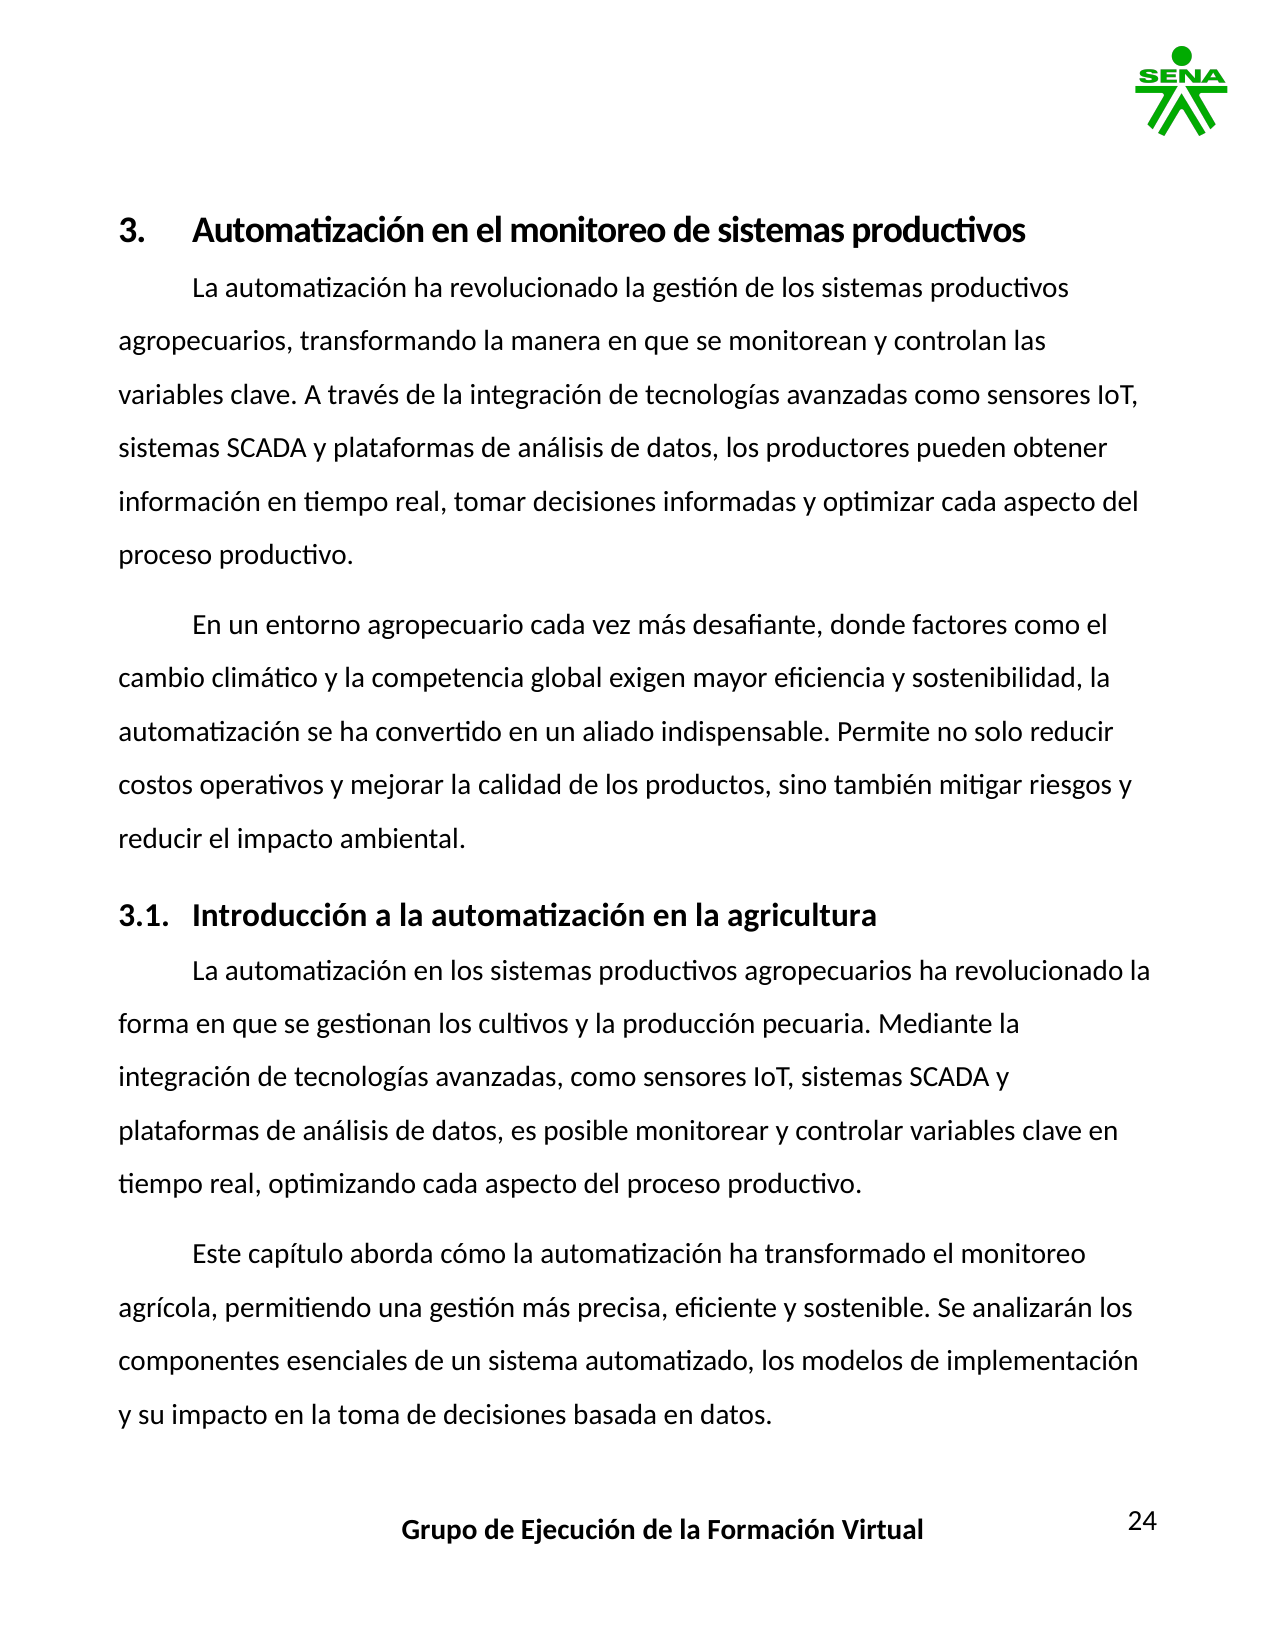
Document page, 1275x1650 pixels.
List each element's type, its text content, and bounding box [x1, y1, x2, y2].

text La automatización en los sistemas productivos agropecuarios ha revolucionado la forma en que se gestionan los cultivos y la producción pecuaria. Mediante la integración de tecnologías avanzadas, como sensores IoT, sistemas SCADA y plataformas de análisis de datos, es posible monitorear y controlar variables clave en tiempo real, optimizando cada aspecto del proceso productivo. [118, 952, 1157, 1201]
subtitle Introducción a la automatización en la agricultura [118, 894, 1157, 935]
text La automatización ha revolucionado la gestión de los sistemas productivos agropecuarios, transformando la manera en que se monitorean y controlan las variables clave. A través de la integración de tecnologías avanzadas como sensores IoT, sistemas SCADA y plataformas de análisis de datos, los productores pueden obtener información en tiempo real, tomar decisiones informadas y optimizar cada aspecto del proceso productivo. [118, 269, 1157, 572]
subtitle Automatización en el monitoreo de sistemas productivos [118, 206, 1157, 252]
picture [1135, 46, 1228, 136]
text Este capítulo aborda cómo la automatización ha transformado el monitoreo agrícola, permitiendo una gestión más precisa, eficiente y sostenible. Se analizarán los componentes esenciales de un sistema automatizado, los modelos de implementación y su impacto en la toma de decisiones basada en datos. [118, 1235, 1157, 1431]
text En un entorno agropecuario cada vez más desafiante, donde factores como el cambio climático y la competencia global exigen mayor eficiencia y sostenibilidad, la automatización se ha convertido en un aliado indispensable. Permite no solo reducir costos operativos y mejorar la calidad de los productos, sino también mitigar riesgos y reducir el impacto ambiental. [118, 606, 1157, 856]
